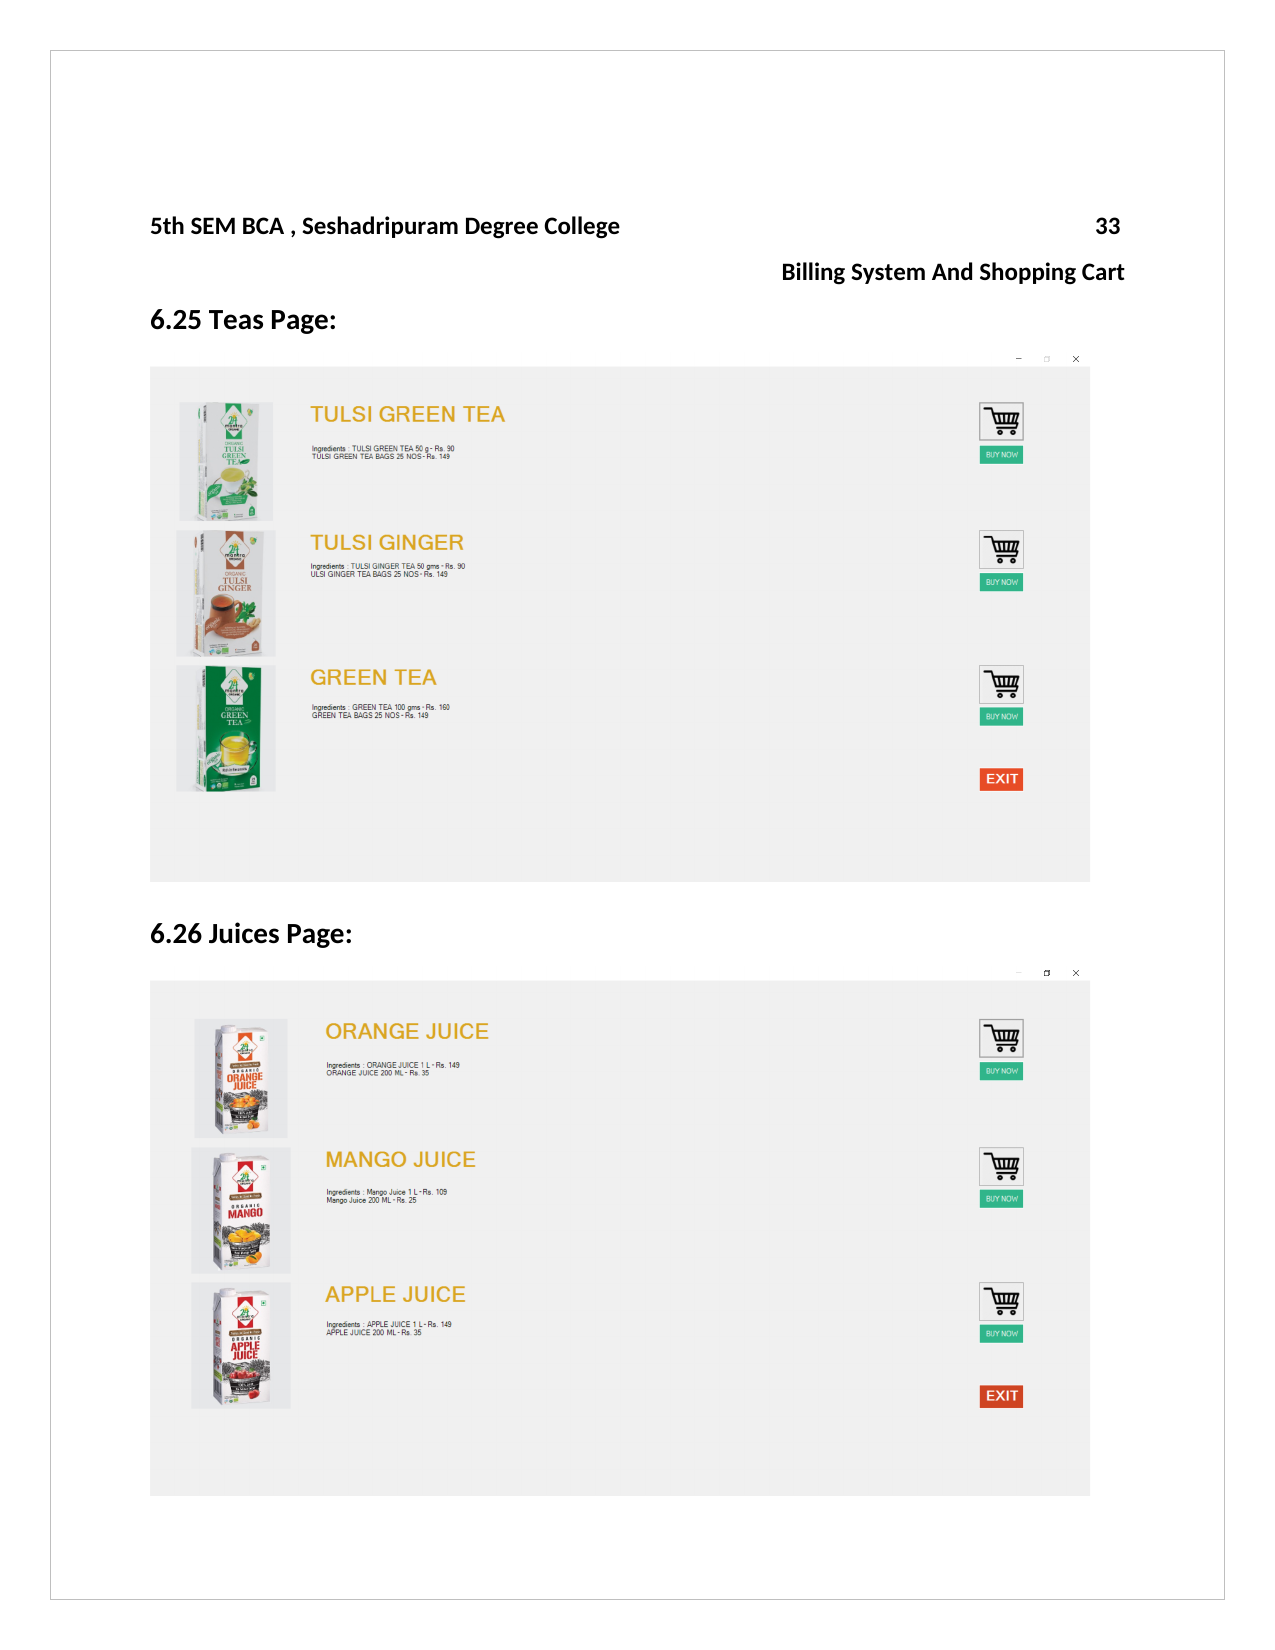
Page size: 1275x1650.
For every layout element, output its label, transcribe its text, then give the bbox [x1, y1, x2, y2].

text 6.25 Teas Page: [150, 301, 1125, 337]
text Billing System And Shopping Cart [150, 256, 1125, 286]
picture [150, 352, 1091, 882]
text 5th SEM BCA , Seshadripuram Degree College 33 [150, 210, 1125, 241]
text 6.26 Juices Page: [150, 916, 1125, 951]
picture [150, 966, 1091, 1496]
